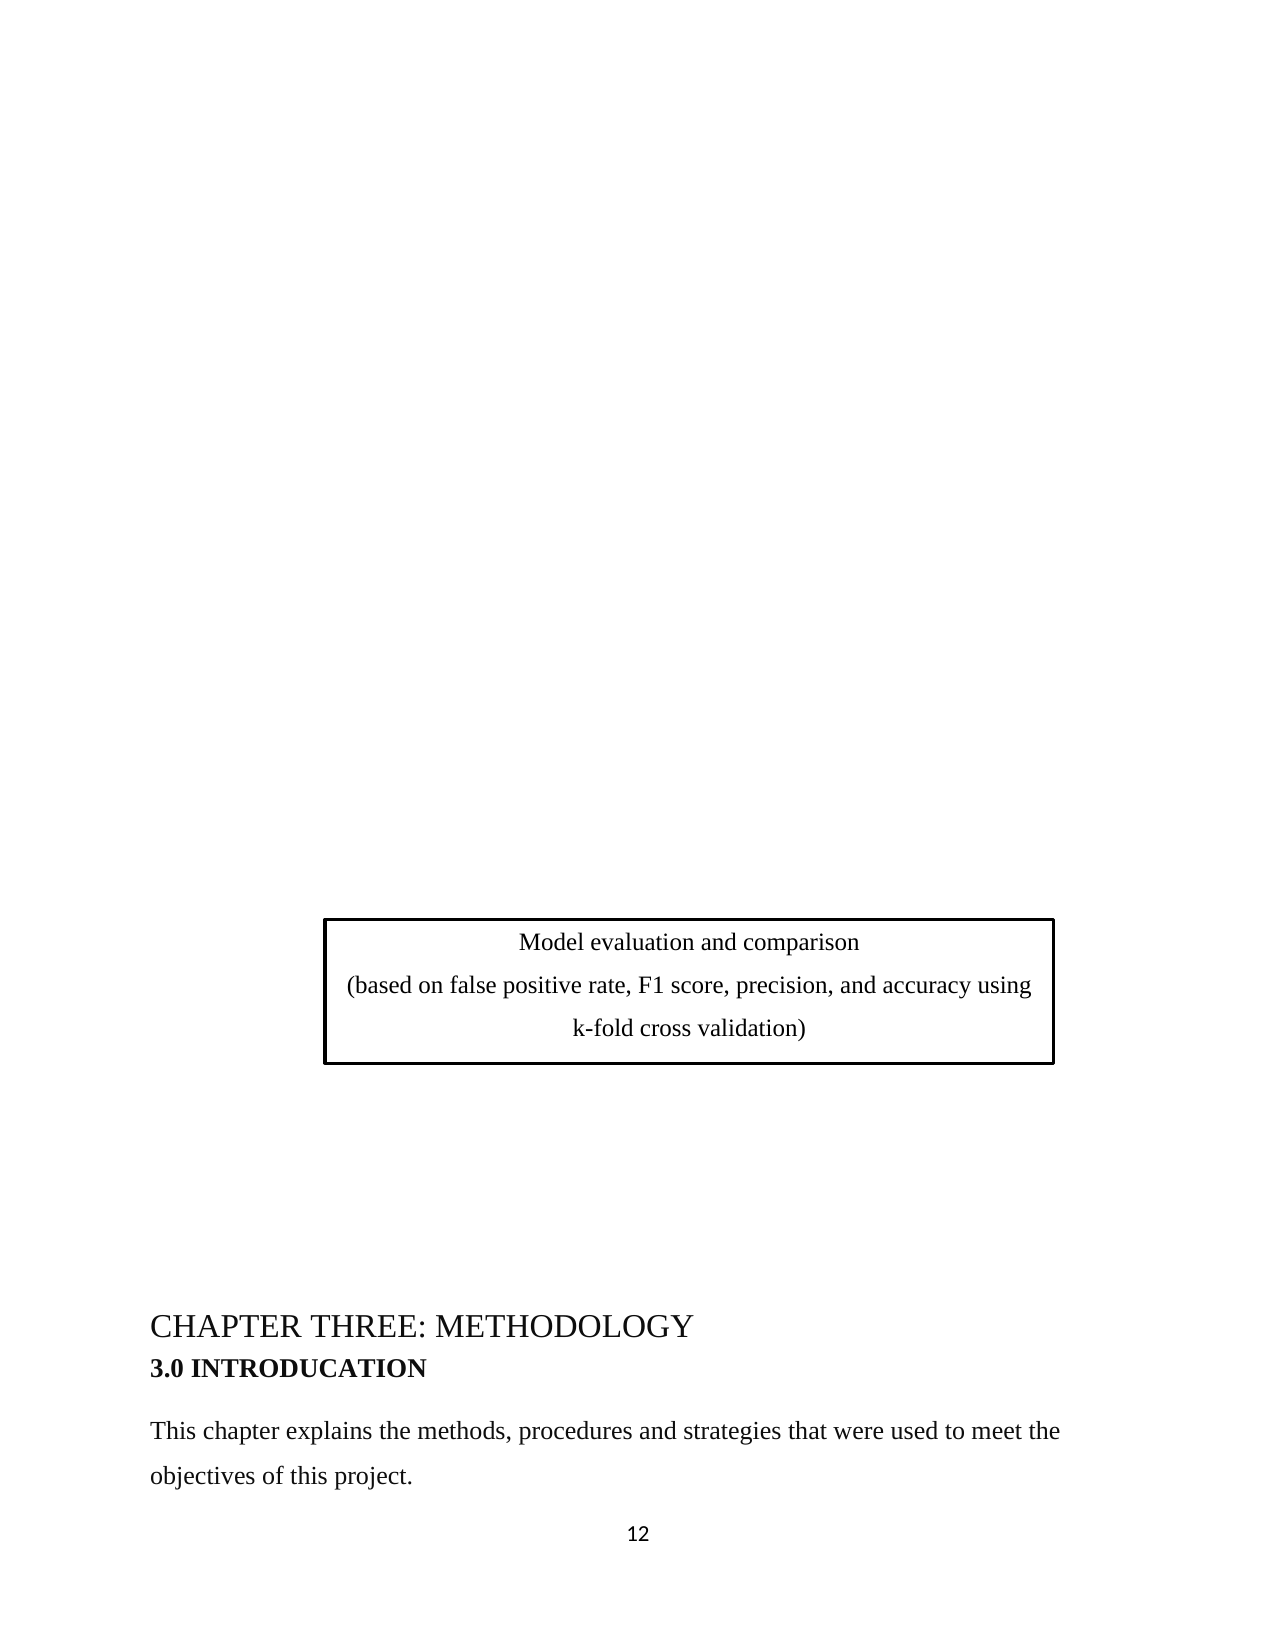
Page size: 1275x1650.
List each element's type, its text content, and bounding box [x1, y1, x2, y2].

subtitle CHAPTER THREE: METHODOLOGY [150, 1307, 1125, 1345]
subtitle 3.0 INTRODUCATION [150, 1352, 1125, 1383]
text This chapter explains the methods, procedures and strategies that were used to meet the objectives of this project. [150, 1415, 1125, 1490]
